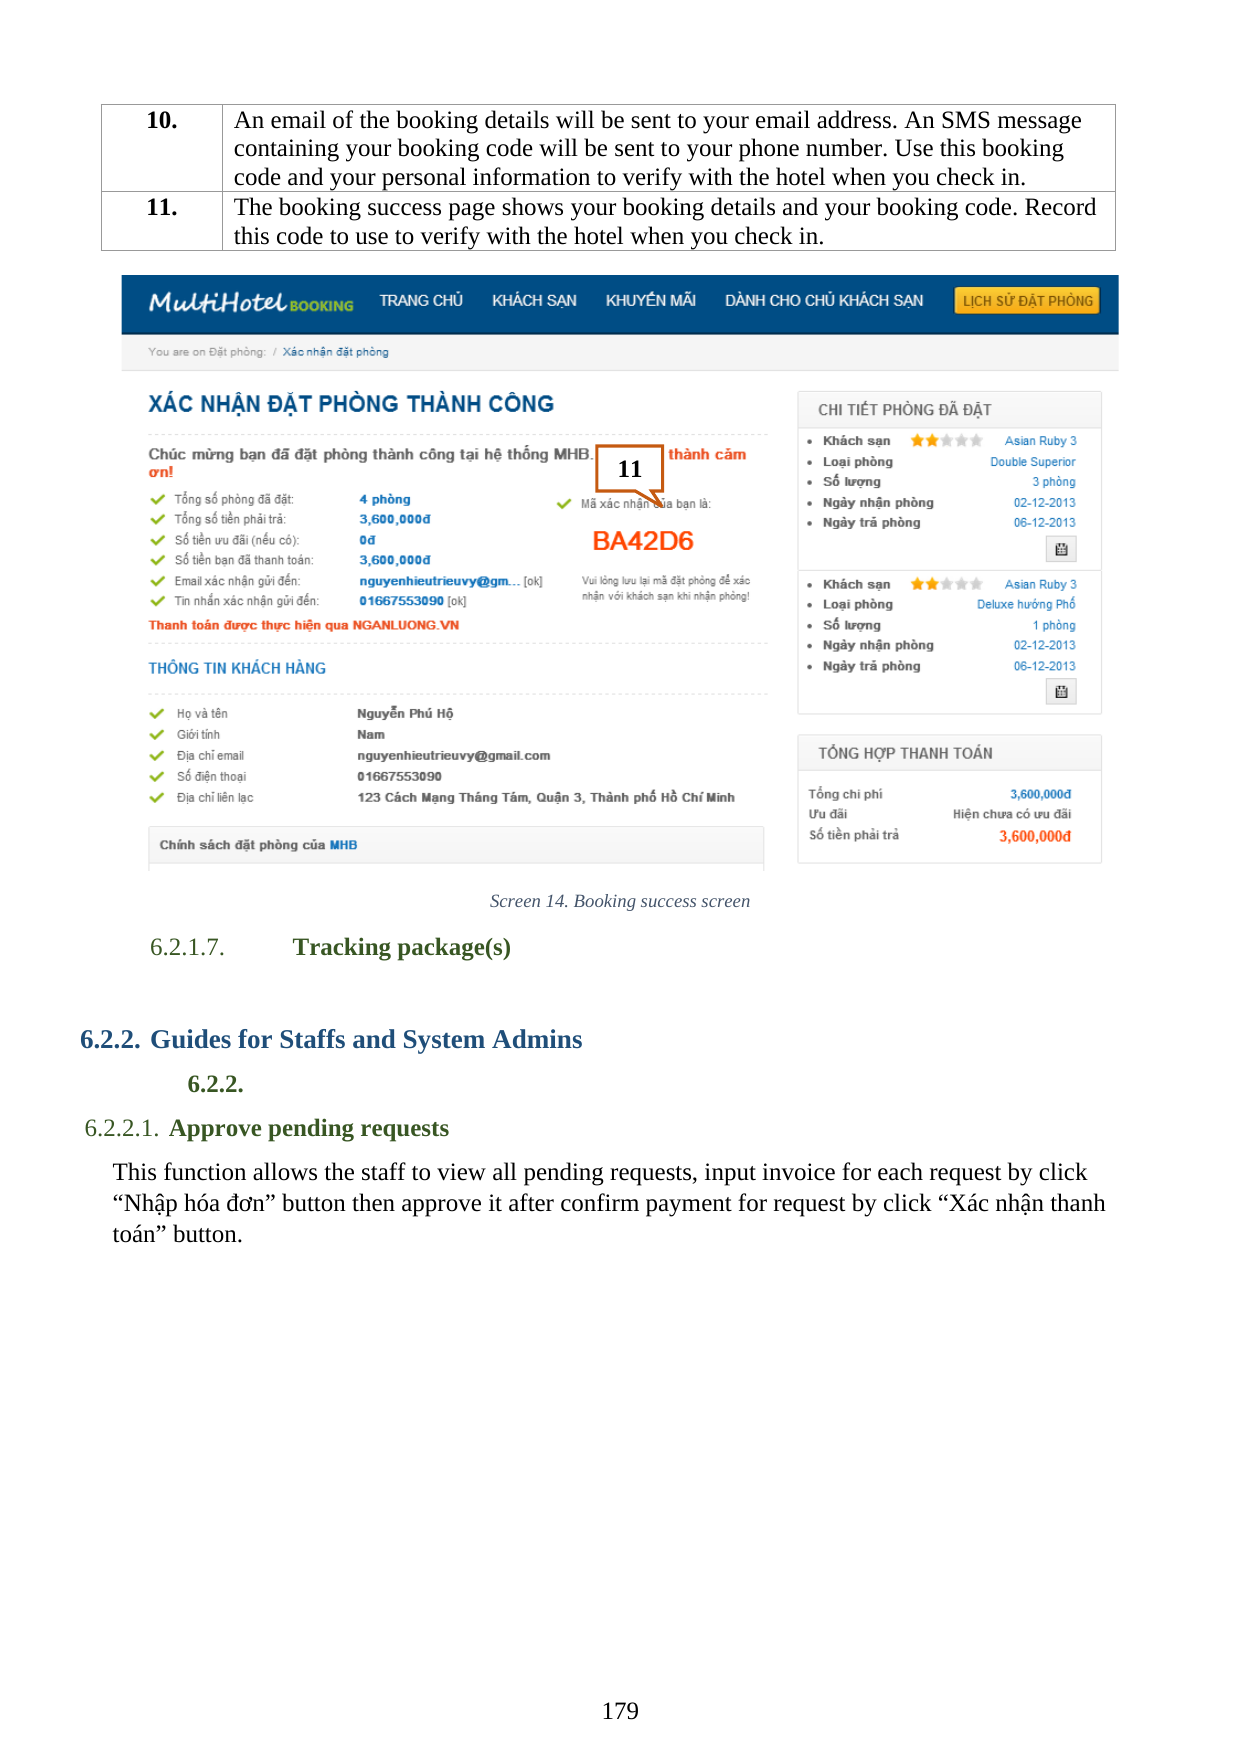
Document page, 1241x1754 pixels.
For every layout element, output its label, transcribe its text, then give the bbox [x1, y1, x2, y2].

text This function allows the staff to view all pending requests, input invoice for each request by click “Nhập hóa đơn” button then approve it after confirm payment for request by click “Xác nhận thanh toán” button. [112, 1157, 1128, 1247]
subtitle Approve pending requests [159, 1113, 1128, 1142]
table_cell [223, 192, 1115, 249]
subtitle Tracking package(s) [225, 932, 1128, 961]
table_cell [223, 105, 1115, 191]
subtitle Guides for Staffs and System Admins [141, 1023, 1128, 1054]
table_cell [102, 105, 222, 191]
picture [121, 275, 1119, 871]
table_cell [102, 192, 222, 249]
text Screen 14. Booking success screen [112, 890, 1128, 911]
